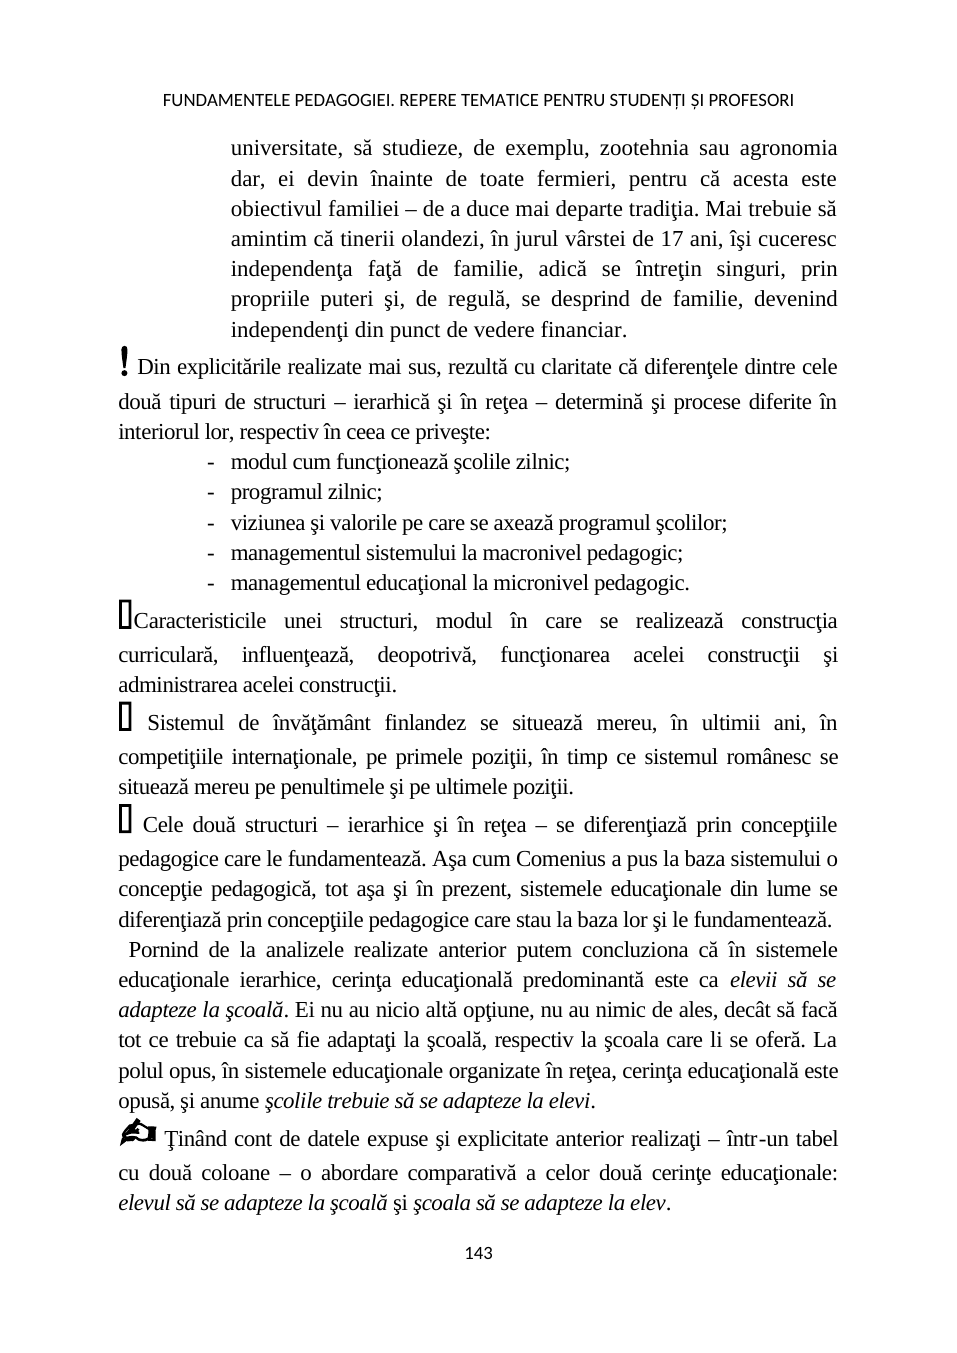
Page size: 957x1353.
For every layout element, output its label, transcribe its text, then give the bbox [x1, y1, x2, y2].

text Pornind de la analizele realizate anterior putem concluziona că în sistemele educaţionale ierarhice, cerinţa educaţională predominantă este ca elevii să se adapteze la şcoală. Ei nu au nicio altă opţiune, nu au nimic de ales, decât să facă tot ce trebuie ca să fie adaptaţi la şcoală, respectiv la şcoala care li se oferă. La polul opus, în sistemele educaţionale organizate în reţea, cerinţa educaţională este opusă, şi anume şcolile trebuie să se adapteze la elevi. [118, 936, 838, 1113]
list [132, 134, 838, 342]
text Din explicitările realizate mai sus, rezultă cu claritate că diferenţele dintre cele două tipuri de structuri – ierarhică şi în reţea – determină şi procese diferite în interiorul lor, respectiv în ceea ce priveşte: [118, 346, 838, 444]
text Cele două structuri – ierarhice şi în reţea – se diferenţiază prin concepţiile pedagogice care le fundamentează. Aşa cum Comenius a pus la baza sistemului o concepţie pedagogică, tot aşa şi în prezent, sistemele educaţionale din lume se diferenţiază prin concepţiile pedagogice care stau la baza lor şi le fundamentează. [118, 803, 838, 932]
text Sistemul de învăţământ finlandez se situează mereu, în ultimii ani, în competiţiile internaţionale, pe primele poziţii, în timp ce sistemul românesc se situează mereu pe penultimele şi pe ultimele poziţii. [118, 701, 838, 800]
list programul zilnic; [207, 478, 838, 505]
list viziunea şi valorile pe care se axează programul şcolilor; [207, 508, 838, 535]
list modul cum funcţionează şcolile zilnic; [207, 448, 838, 474]
list managementul sistemului la macronivel pedagogic; [207, 539, 838, 565]
text Ţinând cont de datele expuse şi explicitate anterior realizaţi – într-un tabel cu două coloane – o abordare comparativă a celor două cerinţe educaţionale: elevul să se adapteze la şcoală şi şcoala să se adapteze la elev. [118, 1117, 838, 1216]
text Caracteristicile unei structuri, modul în care se realizează construcţia curriculară, influenţează, deopotrivă, funcţionarea acelei construcţii şi administrarea acelei construcţii. [118, 599, 838, 697]
list managementul educaţional la micronivel pedagogic. [207, 569, 838, 595]
